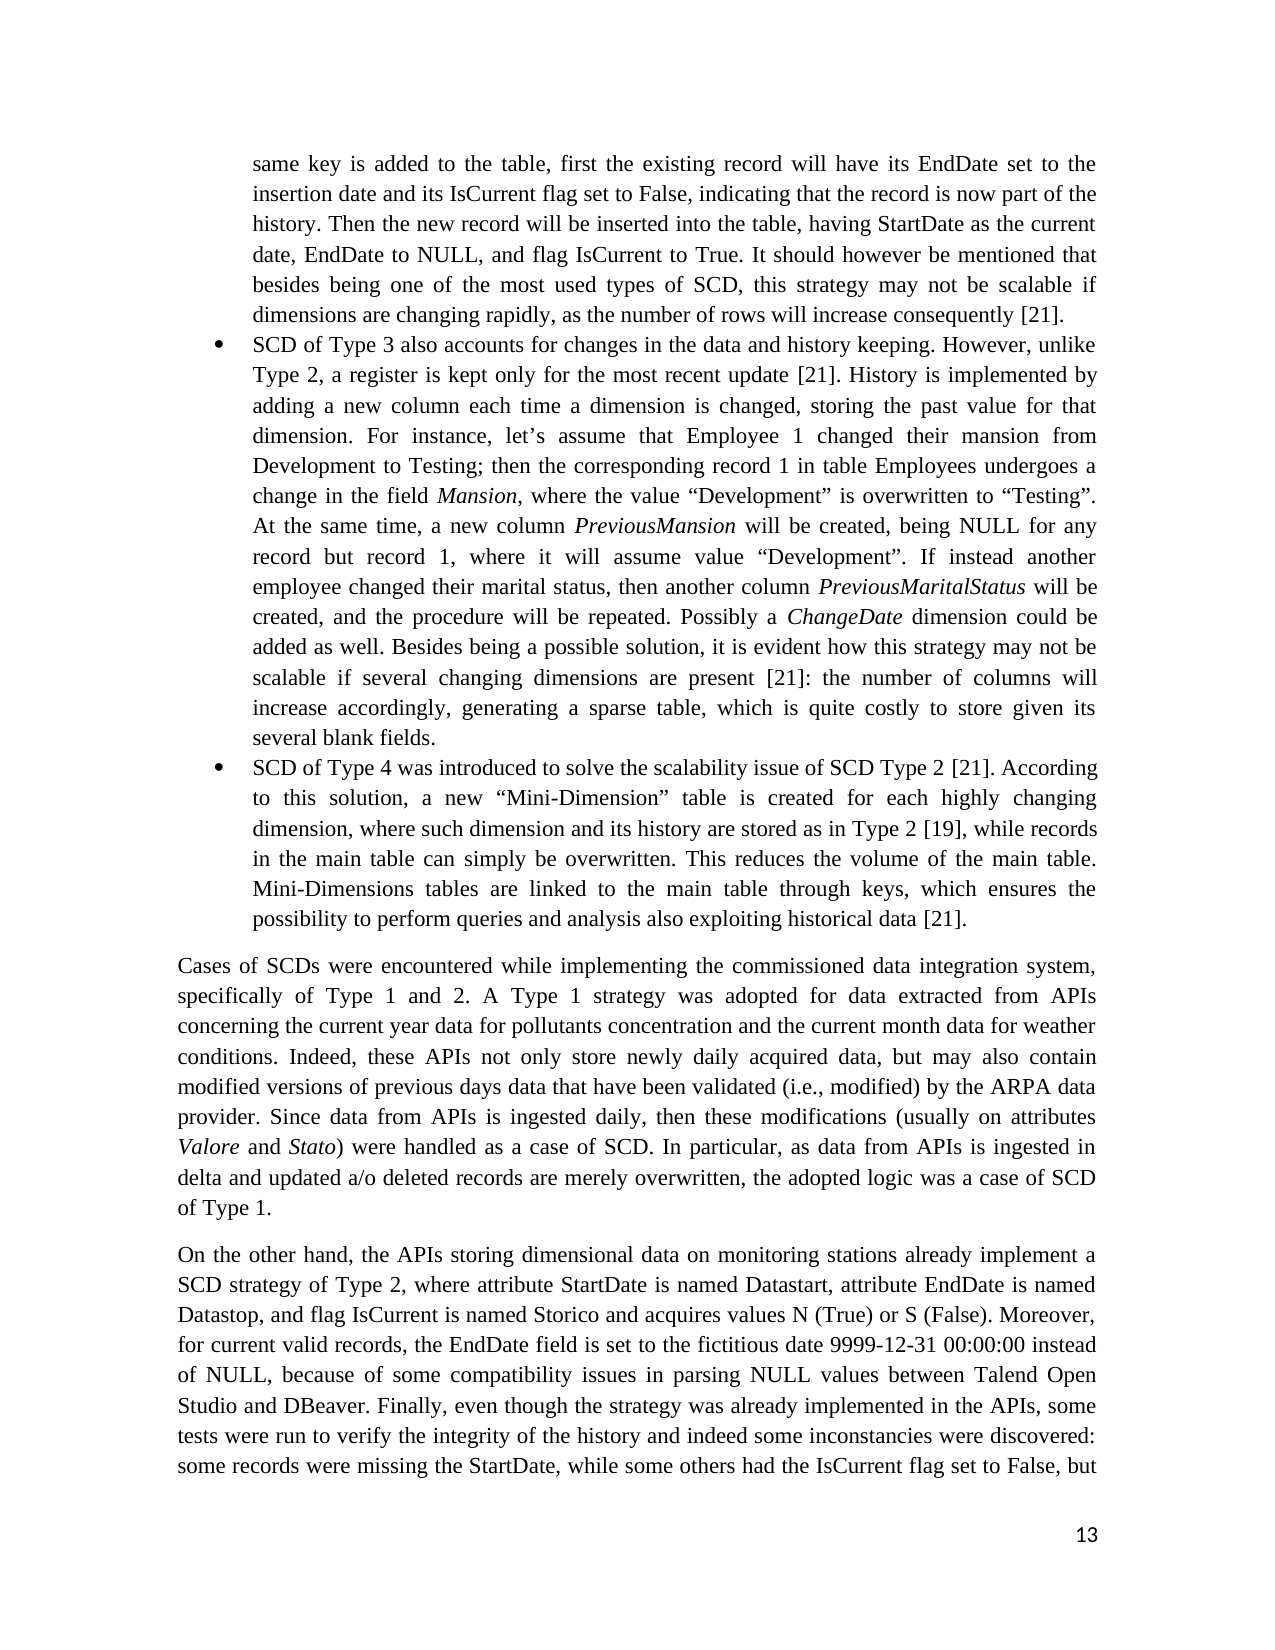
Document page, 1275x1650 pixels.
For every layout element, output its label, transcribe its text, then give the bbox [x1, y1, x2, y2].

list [215, 150, 1098, 327]
text Cases of SCDs were encountered while implementing the commissioned data integration system, specifically of Type 1 and 2. A Type 1 strategy was adopted for data extracted from APIs concerning the current year data for pollutants concentration and the current month data for weather conditions. Indeed, these APIs not only store newly daily acquired data, but may also contain modified versions of previous days data that have been validated (i.e., modified) by the ARPA data provider. Since data from APIs is ingested daily, then these modifications (usually on attributes Valore and Stato) were handled as a case of SCD. In particular, as data from APIs is ingested in delta and updated a/o deleted records are merely overwritten, the adopted logic was a case of SCD of Type 1. [177, 952, 1098, 1220]
list SCD of Type 3 also accounts for changes in the data and history keeping. However, unlike Type 2, a register is kept only for the most recent update . History is implemented by adding a new column each time a dimension is changed, storing the past value for that dimension. For instance, let’s assume that Employee 1 changed their mansion from Development to Testing; then the corresponding record 1 in table Employees undergoes a change in the field Mansion, where the value “Development” is overwritten to “Testing”. At the same time, a new column PreviousMansion will be created, being NULL for any record but record 1, where it will assume value “Development”. If instead another employee changed their marital status, then another column PreviousMaritalStatus will be created, and the procedure will be repeated. Possibly a ChangeDate dimension could be added as well. Besides being a possible solution, it is evident how this strategy may not be scalable if several changing dimensions are present : the number of columns will increase accordingly, generating a sparse table, which is quite costly to store given its several blank fields. [215, 331, 1098, 750]
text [177, 1241, 1098, 1478]
list SCD of Type 4 was introduced to solve the scalability issue of SCD Type 2 . According to this solution, a new “Mini-Dimension” table is created for each highly changing dimension, where such dimension and its history are stored as in Type 2, while records in the main table can simply be overwritten. This reduces the volume of the main table. Mini-Dimensions tables are linked to the main table through keys, which ensures the possibility to perform queries and analysis also exploiting historical data . [215, 754, 1098, 932]
